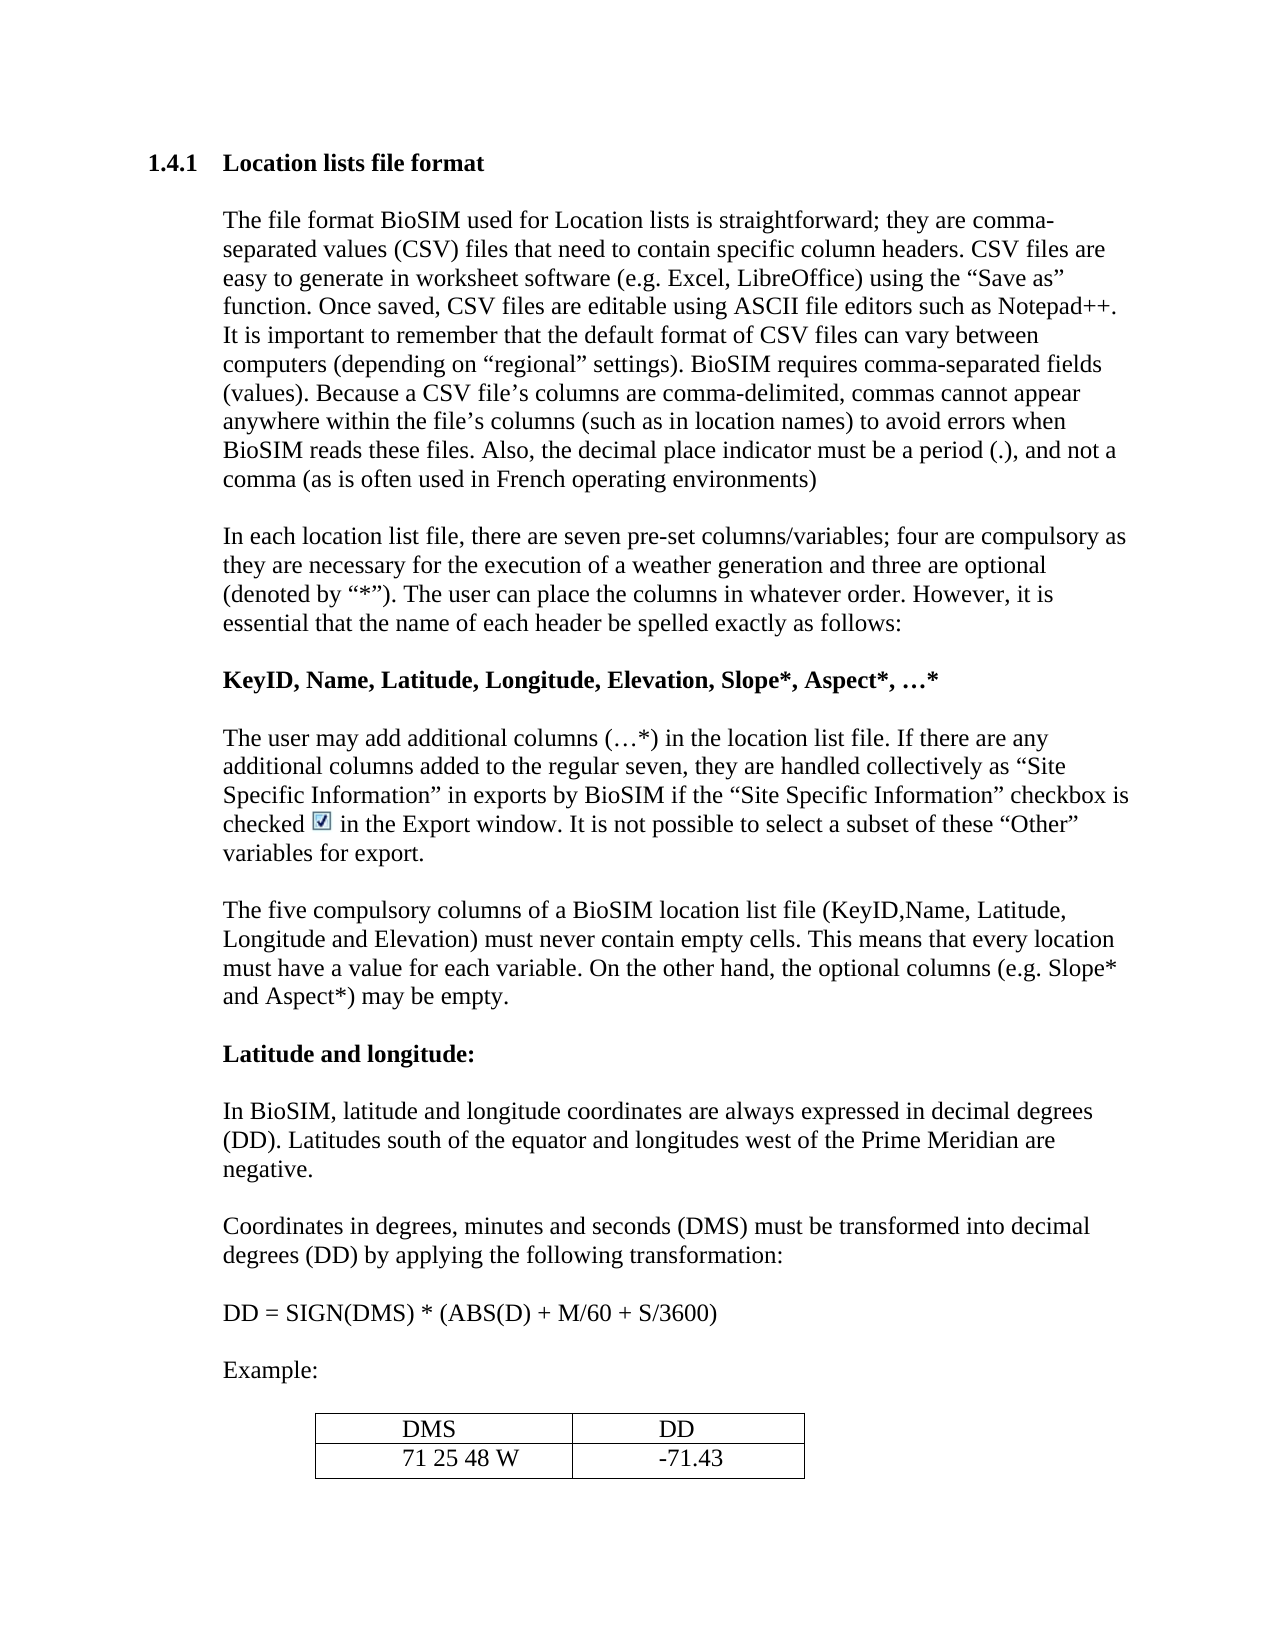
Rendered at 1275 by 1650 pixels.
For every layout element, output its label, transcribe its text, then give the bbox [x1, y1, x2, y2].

text The file format BioSIM used for Location lists is straightforward; they are comma-separated values (CSV) files that need to contain specific column headers. CSV files are easy to generate in worksheet software (e.g. Excel, LibreOffice) using the “Save as” function. Once saved, CSV files are editable using ASCII file editors such as Notepad++. It is important to remember that the default format of CSV files can vary between computers (depending on “regional” settings). BioSIM requires comma-separated fields (values). Because a CSV file’s columns are comma-delimited, commas cannot appear anywhere within the file’s columns (such as in location names) to avoid errors when BioSIM reads these files. Also, the decimal place indicator must be a period (.), and not a comma (as is often used in French operating environments) [223, 205, 1137, 493]
table_cell -71.43 [573, 1444, 804, 1477]
text KeyID, Name, Latitude, Longitude, Elevation, Slope*, Aspect*, …* [223, 665, 1137, 694]
text The five compulsory columns of a BioSIM location list file (KeyID,Name, Latitude, Longitude and Elevation) must never contain empty cells. This means that every location must have a value for each variable. On the other hand, the optional columns (e.g. Slope* and Aspect*) may be empty. [223, 895, 1137, 1010]
picture [310, 809, 334, 833]
subtitle Location lists file format [148, 148, 1137, 176]
table_cell 71 25 48 W [316, 1444, 572, 1477]
text Example: [223, 1355, 1137, 1384]
text Coordinates in degrees, minutes and seconds (DMS) must be transformed into decimal degrees (DD) by applying the following transformation: [223, 1211, 1137, 1269]
table_header DMS [316, 1414, 572, 1442]
text Latitude and longitude: [223, 1039, 1137, 1068]
text DD = SIGN(DMS) * (ABS(D) + M/60 + S/3600) [223, 1298, 1137, 1326]
table_header DD [573, 1414, 804, 1442]
text The user may add additional columns (…*) in the location list file. If there are any additional columns added to the regular seven, they are handled collectively as “Site Specific Information” in exports by BioSIM if the “Site Specific Information” checkbox is checked in the Export window. It is not possible to select a subset of these “Other” variables for export. [223, 723, 1137, 866]
text In BioSIM, latitude and longitude coordinates are always expressed in decimal degrees (DD). Latitudes south of the equator and longitudes west of the Prime Meridian are negative. [223, 1096, 1137, 1183]
text In each location list file, there are seven pre-set columns/variables; four are compulsory as they are necessary for the execution of a weather generation and three are optional (denoted by “*”). The user can place the columns in whatever order. However, it is essential that the name of each header be spelled exactly as follows: [223, 521, 1137, 636]
